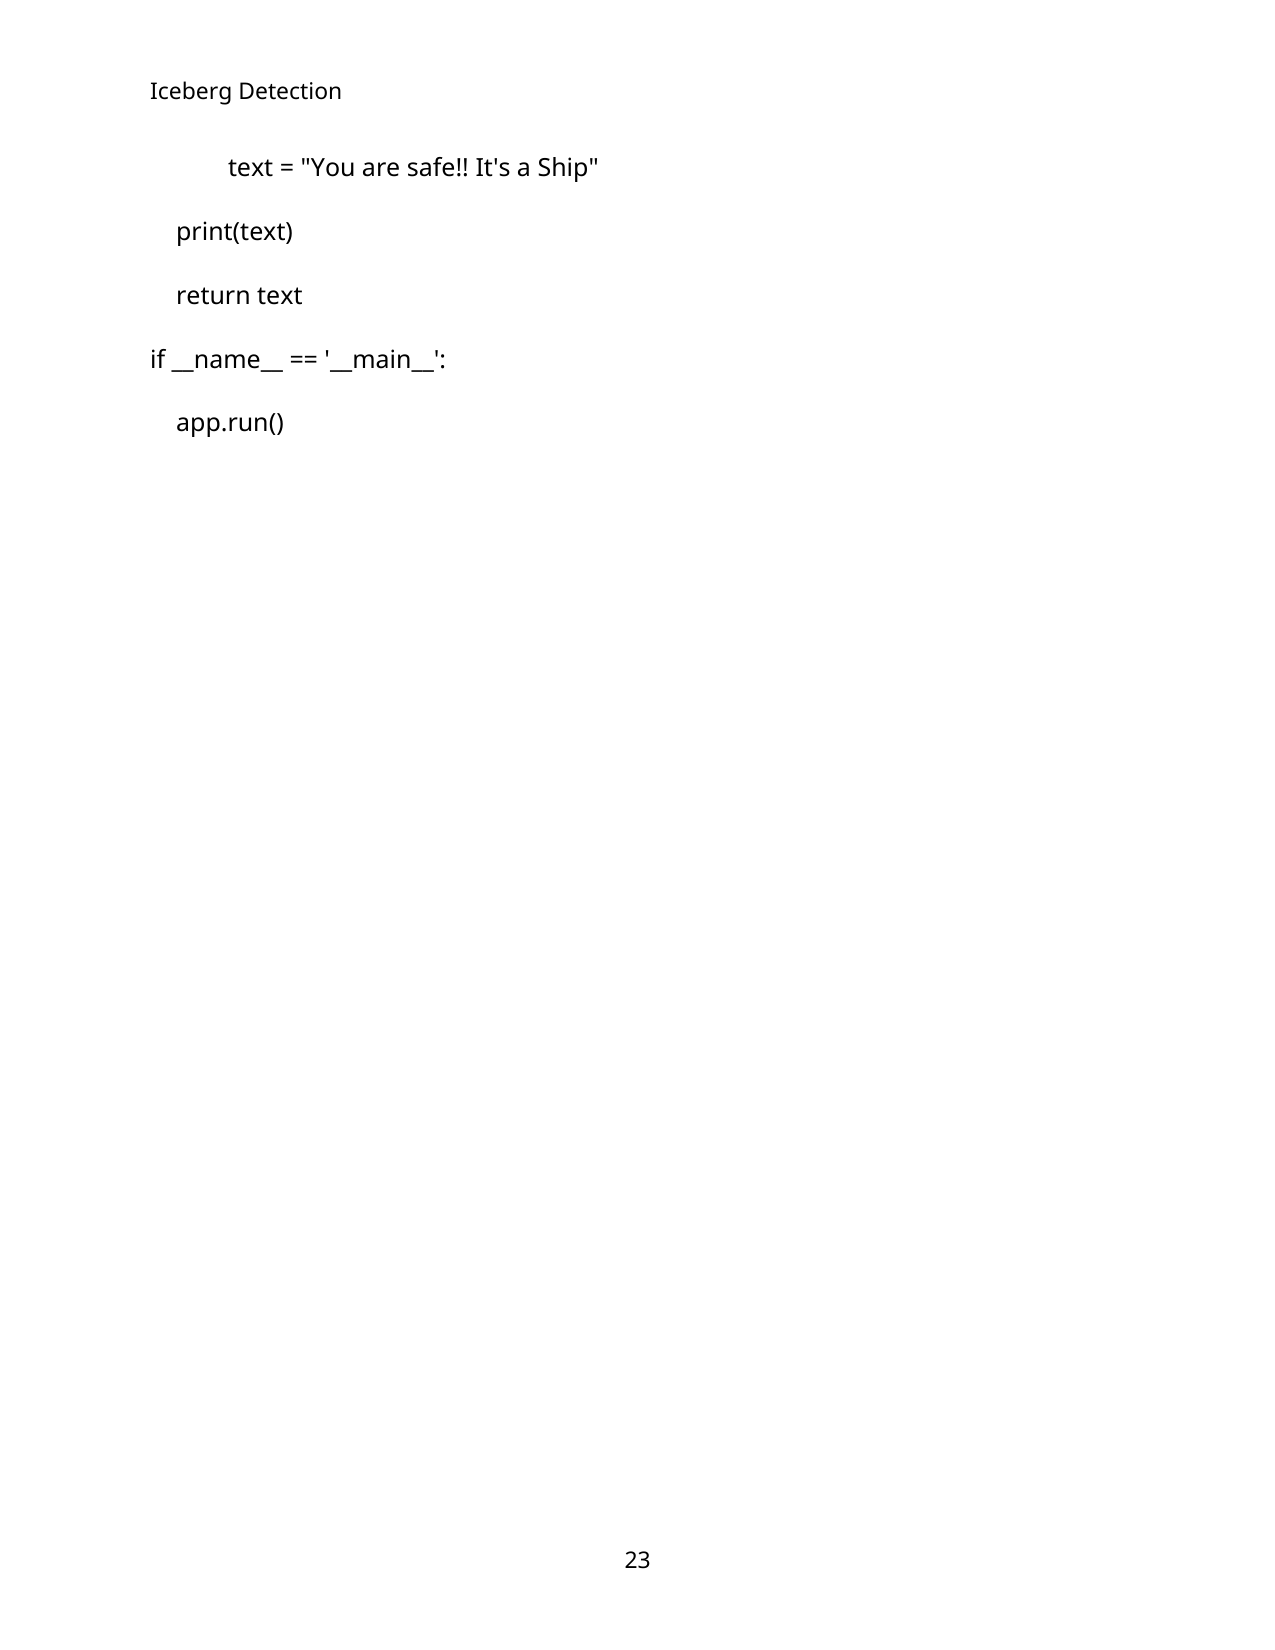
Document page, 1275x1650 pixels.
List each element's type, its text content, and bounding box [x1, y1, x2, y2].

text return text [150, 277, 1125, 312]
text print(text) [150, 214, 1125, 248]
text app.run() [150, 405, 1125, 439]
text if __name__ == '__main__': [150, 341, 1125, 375]
text text = "You are safe!! It's a Ship" [150, 150, 1125, 184]
